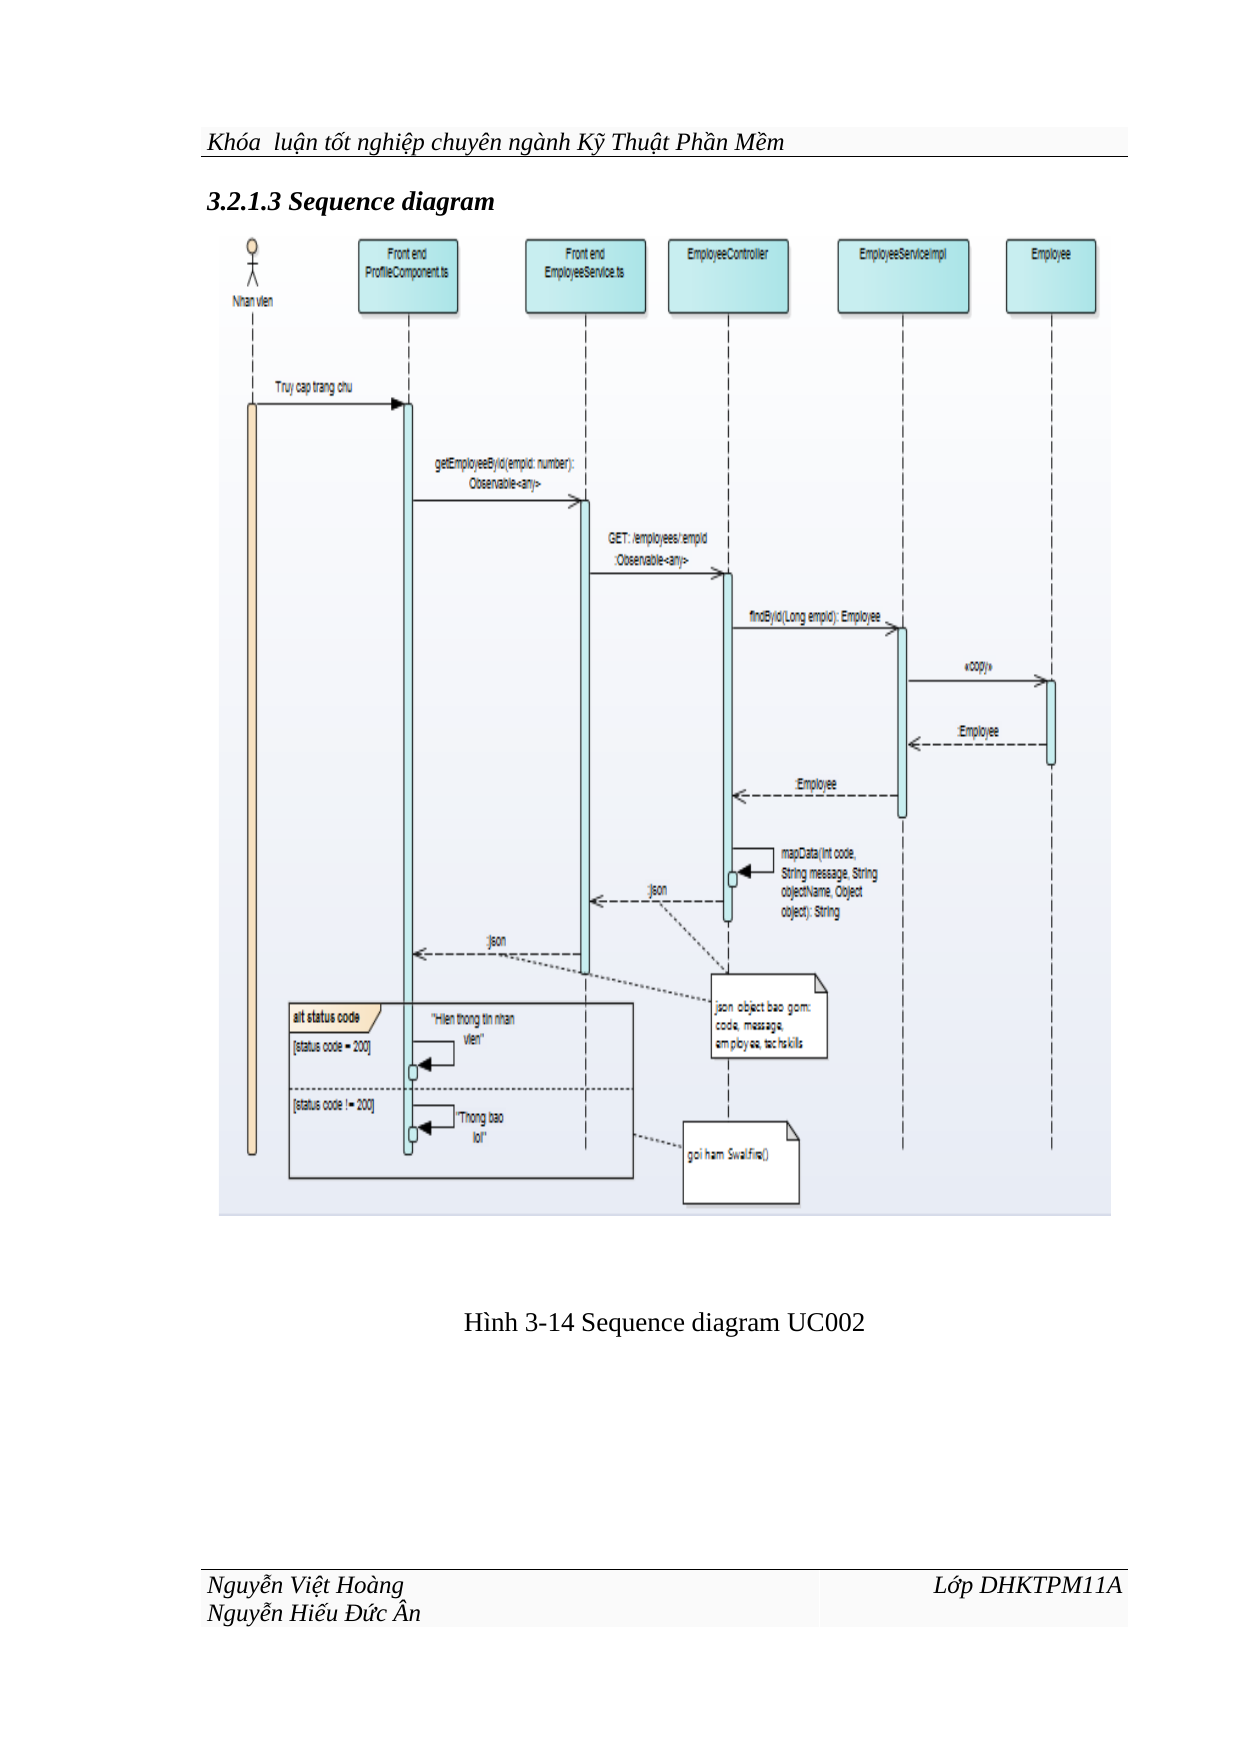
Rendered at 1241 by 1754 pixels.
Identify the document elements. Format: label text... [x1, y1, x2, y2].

picture [218, 234, 1111, 1216]
subtitle Sequence diagram [207, 185, 1122, 216]
